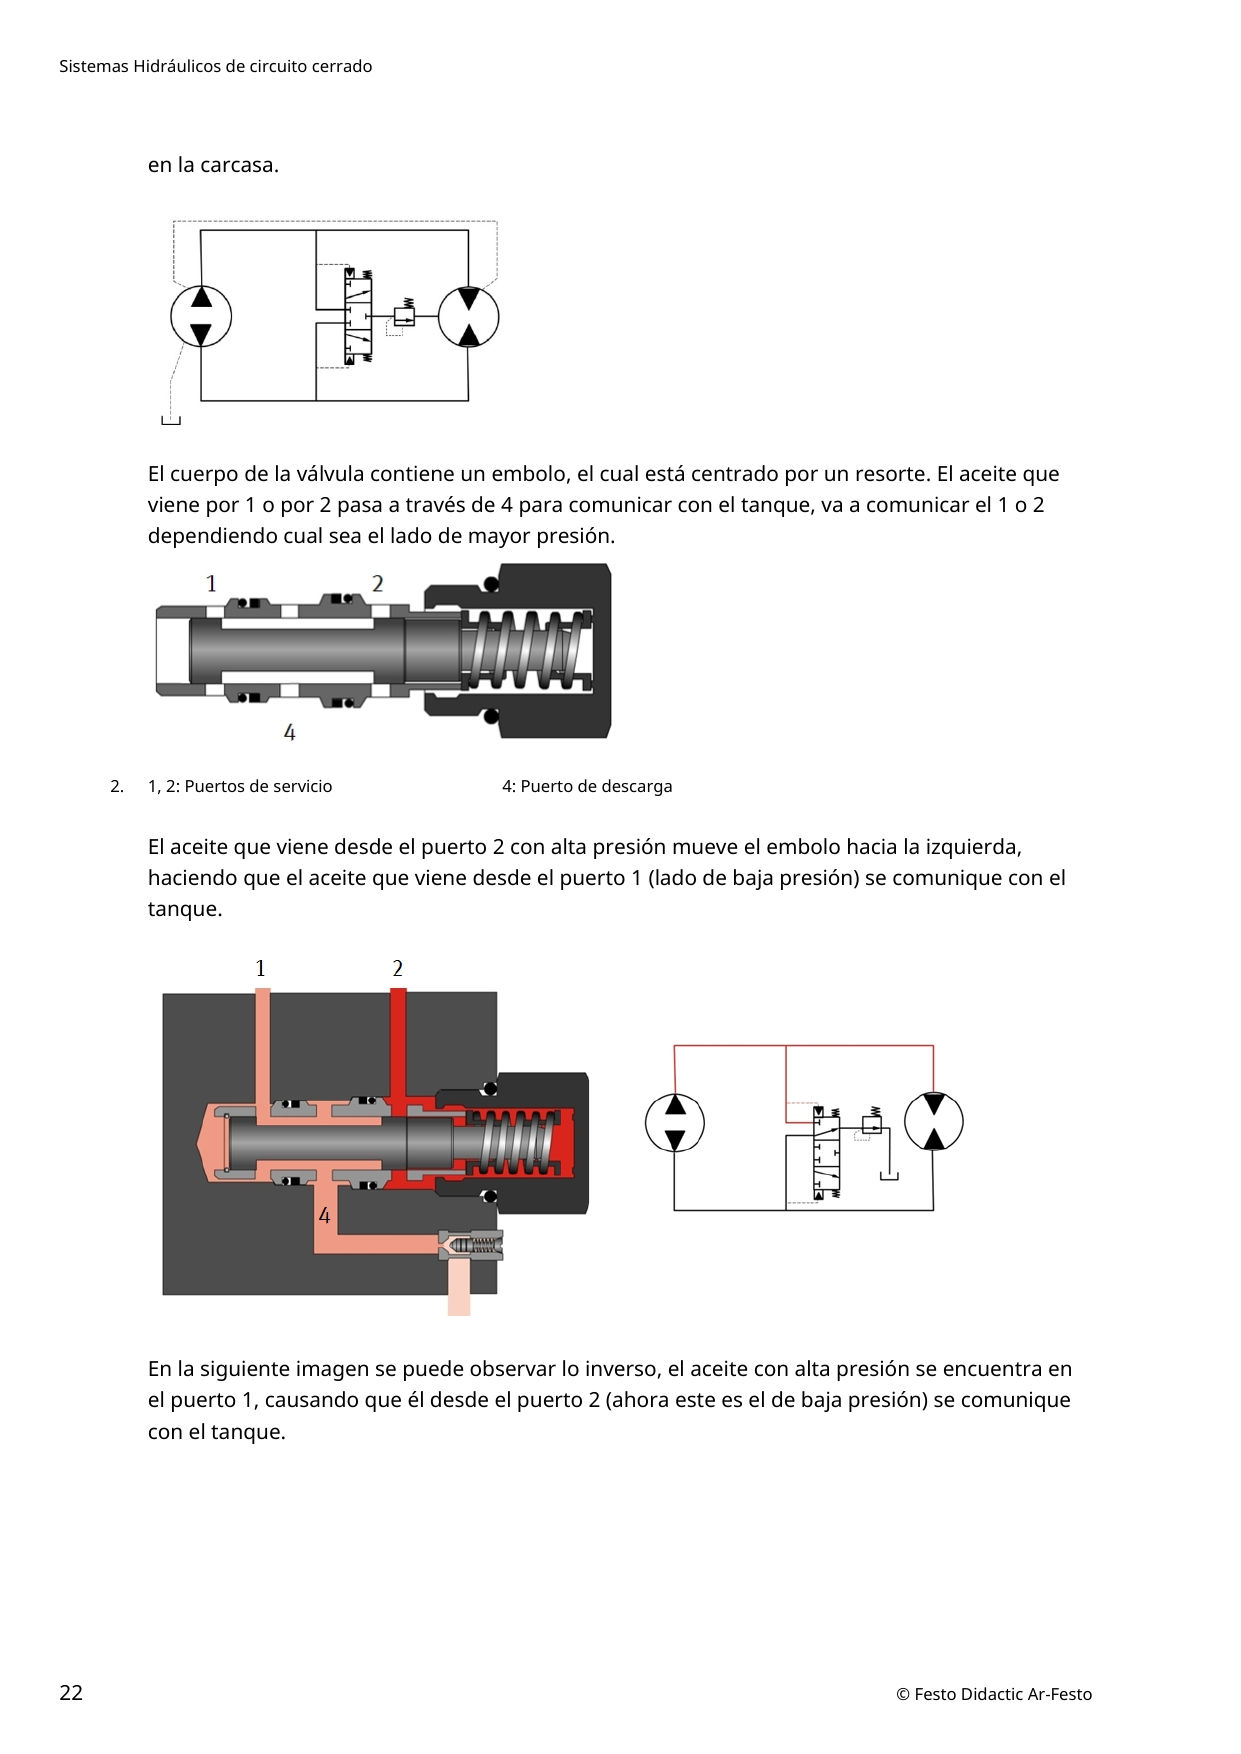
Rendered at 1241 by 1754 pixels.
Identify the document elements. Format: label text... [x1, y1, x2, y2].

text El cuerpo de la válvula contiene un embolo, el cual está centrado por un resorte. El aceite que viene por 1 o por 2 pasa a través de 4 para comunicar con el tanque, va a comunicar el 1 o 2 dependiendo cual sea el lado de mayor presión. [148, 456, 1092, 550]
text El aceite que viene desde el puerto 2 con alta presión mueve el embolo hacia la izquierda, haciendo que el aceite que viene desde el puerto 1 (lado de baja presión) se comunique con el tanque. [148, 829, 1092, 923]
text En la siguiente imagen se puede observar lo inverso, el aceite con alta presión se encuentra en el puerto 1, causando que él desde el puerto 2 (ahora este es el de baja presión) se comunique con el tanque. [148, 1352, 1092, 1445]
text 1, 2: Puertos de servicio 4: Puerto de descarga [110, 773, 1092, 798]
picture [147, 954, 975, 1321]
picture [147, 549, 621, 752]
picture [147, 210, 502, 425]
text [148, 148, 1092, 179]
